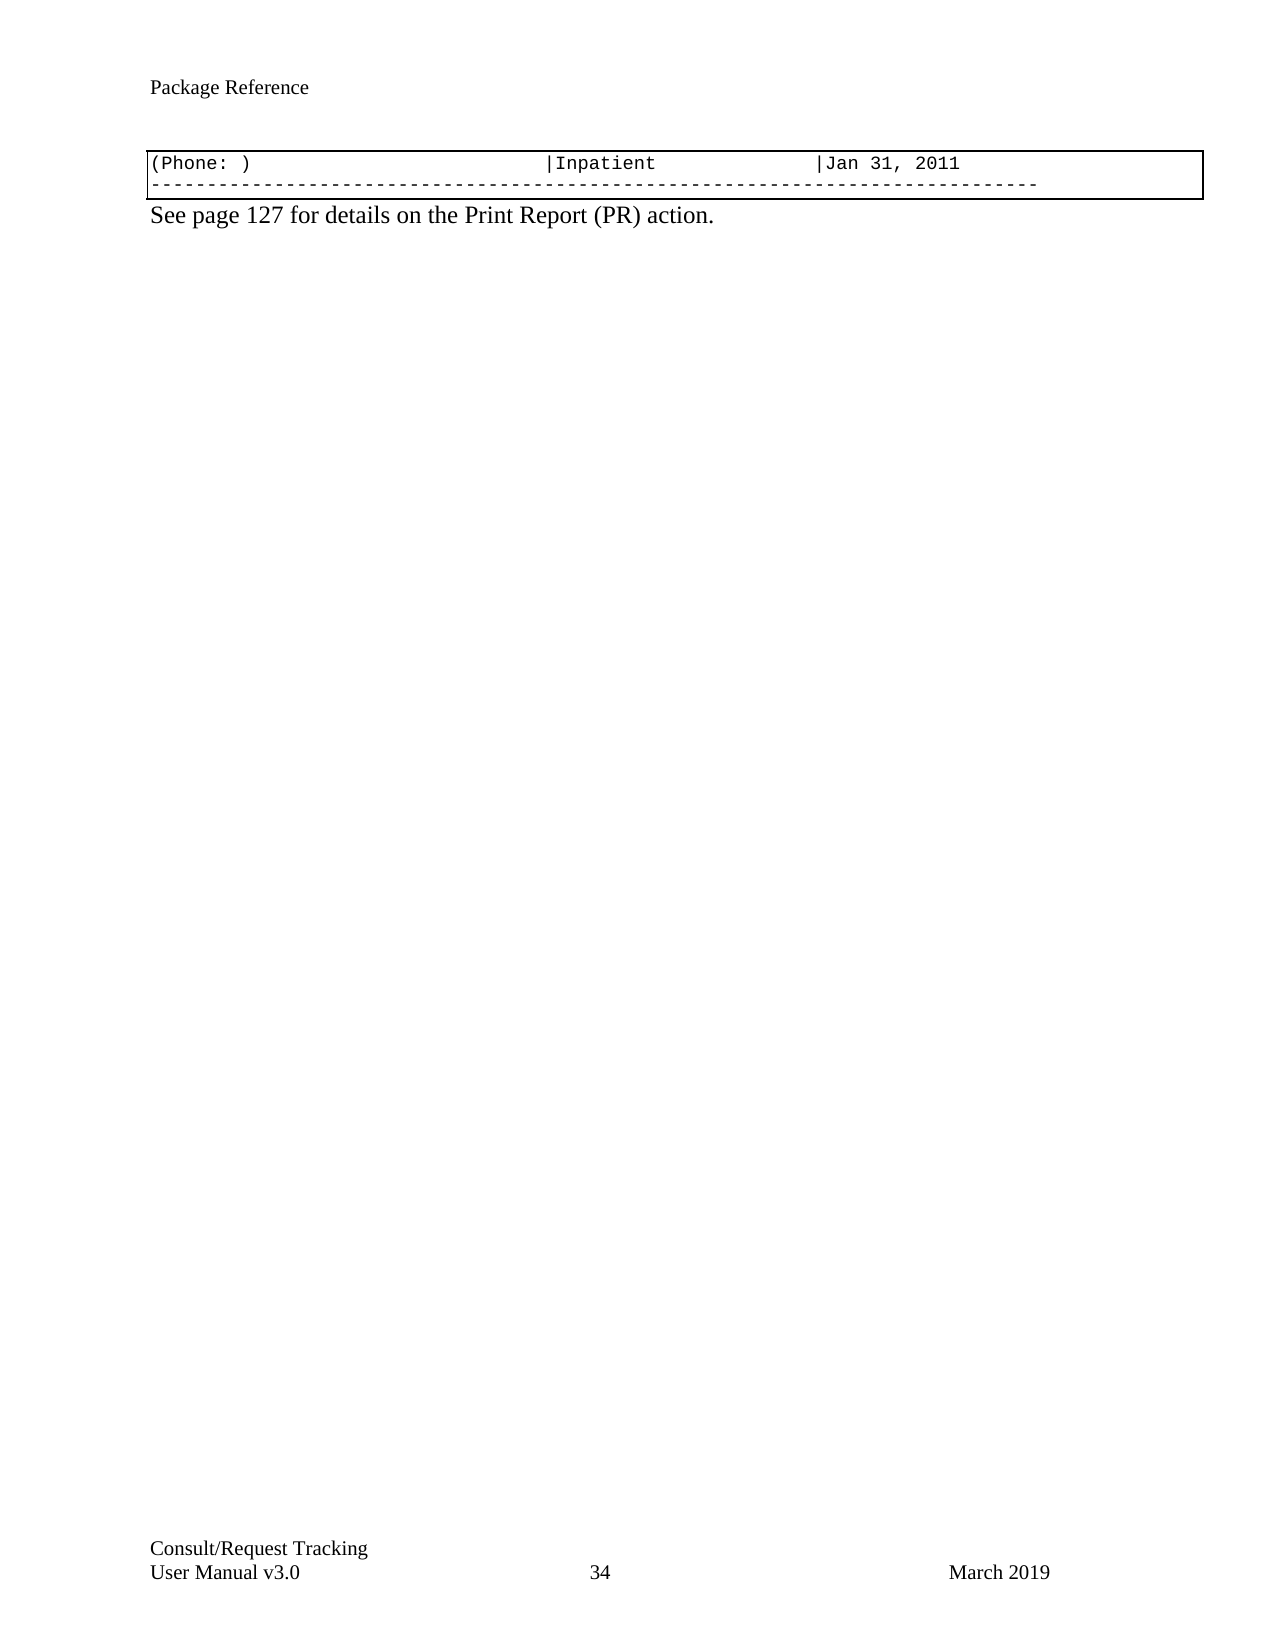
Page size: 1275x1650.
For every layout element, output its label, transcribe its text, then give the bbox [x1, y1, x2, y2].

text See page 127 for details on the Print Report (PR) action. [150, 200, 1125, 228]
text (Phone: ) |Inpatient |Jan 31, 2011 [148, 152, 1202, 171]
text ------------------------------------------------------------------------------- [148, 171, 1202, 198]
